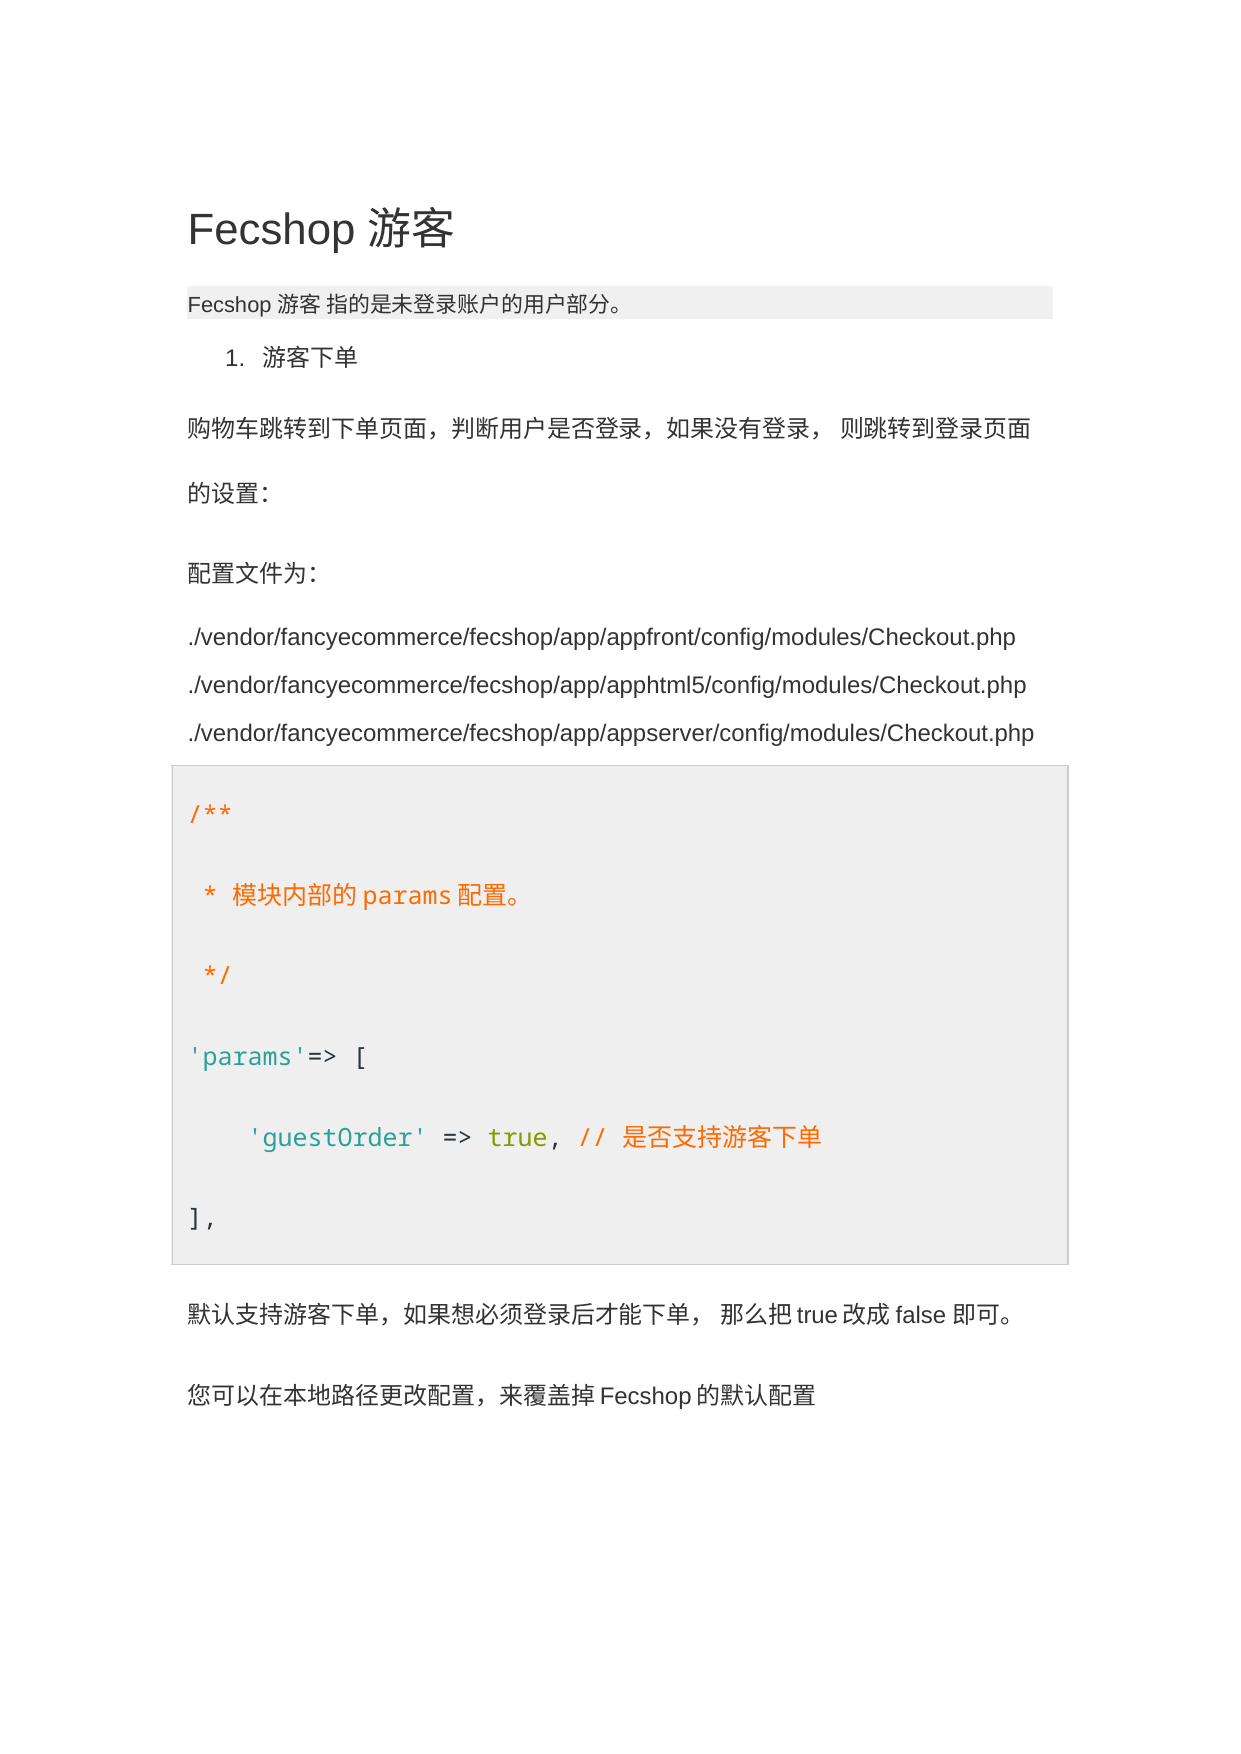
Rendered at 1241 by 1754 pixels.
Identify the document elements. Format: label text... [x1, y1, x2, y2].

text * 模块内部的params配置。 [173, 845, 1067, 926]
text Fecshop 游客 指的是未登录账户的用户部分。 [187, 286, 1053, 319]
text 配置文件为： [187, 540, 1053, 605]
text /** [173, 766, 1067, 845]
list 游客下单 [225, 324, 1053, 389]
text ./vendor/fancyecommerce/fecshop/app/appfront/config/modules/Checkout.php [187, 620, 1053, 653]
text 默认支持游客下单，如果想必须登录后才能下单， 那么把true改成false 即可。 [187, 1281, 1053, 1346]
text ], [173, 1168, 1067, 1264]
subtitle Fecshop 游客 [187, 193, 1053, 258]
text */ [173, 926, 1067, 1007]
text 购物车跳转到下单页面，判断用户是否登录，如果没有登录， 则跳转到登录页面的设置： [187, 394, 1053, 524]
text 'params'=> [ [173, 1007, 1067, 1087]
text ./vendor/fancyecommerce/fecshop/app/appserver/config/modules/Checkout.php [187, 717, 1053, 749]
text 'guestOrder' => true, // 是否支持游客下单 [173, 1087, 1067, 1168]
text 您可以在本地路径更改配置，来覆盖掉Fecshop的默认配置 [187, 1361, 1053, 1426]
text ./vendor/fancyecommerce/fecshop/app/apphtml5/config/modules/Checkout.php [187, 668, 1053, 701]
